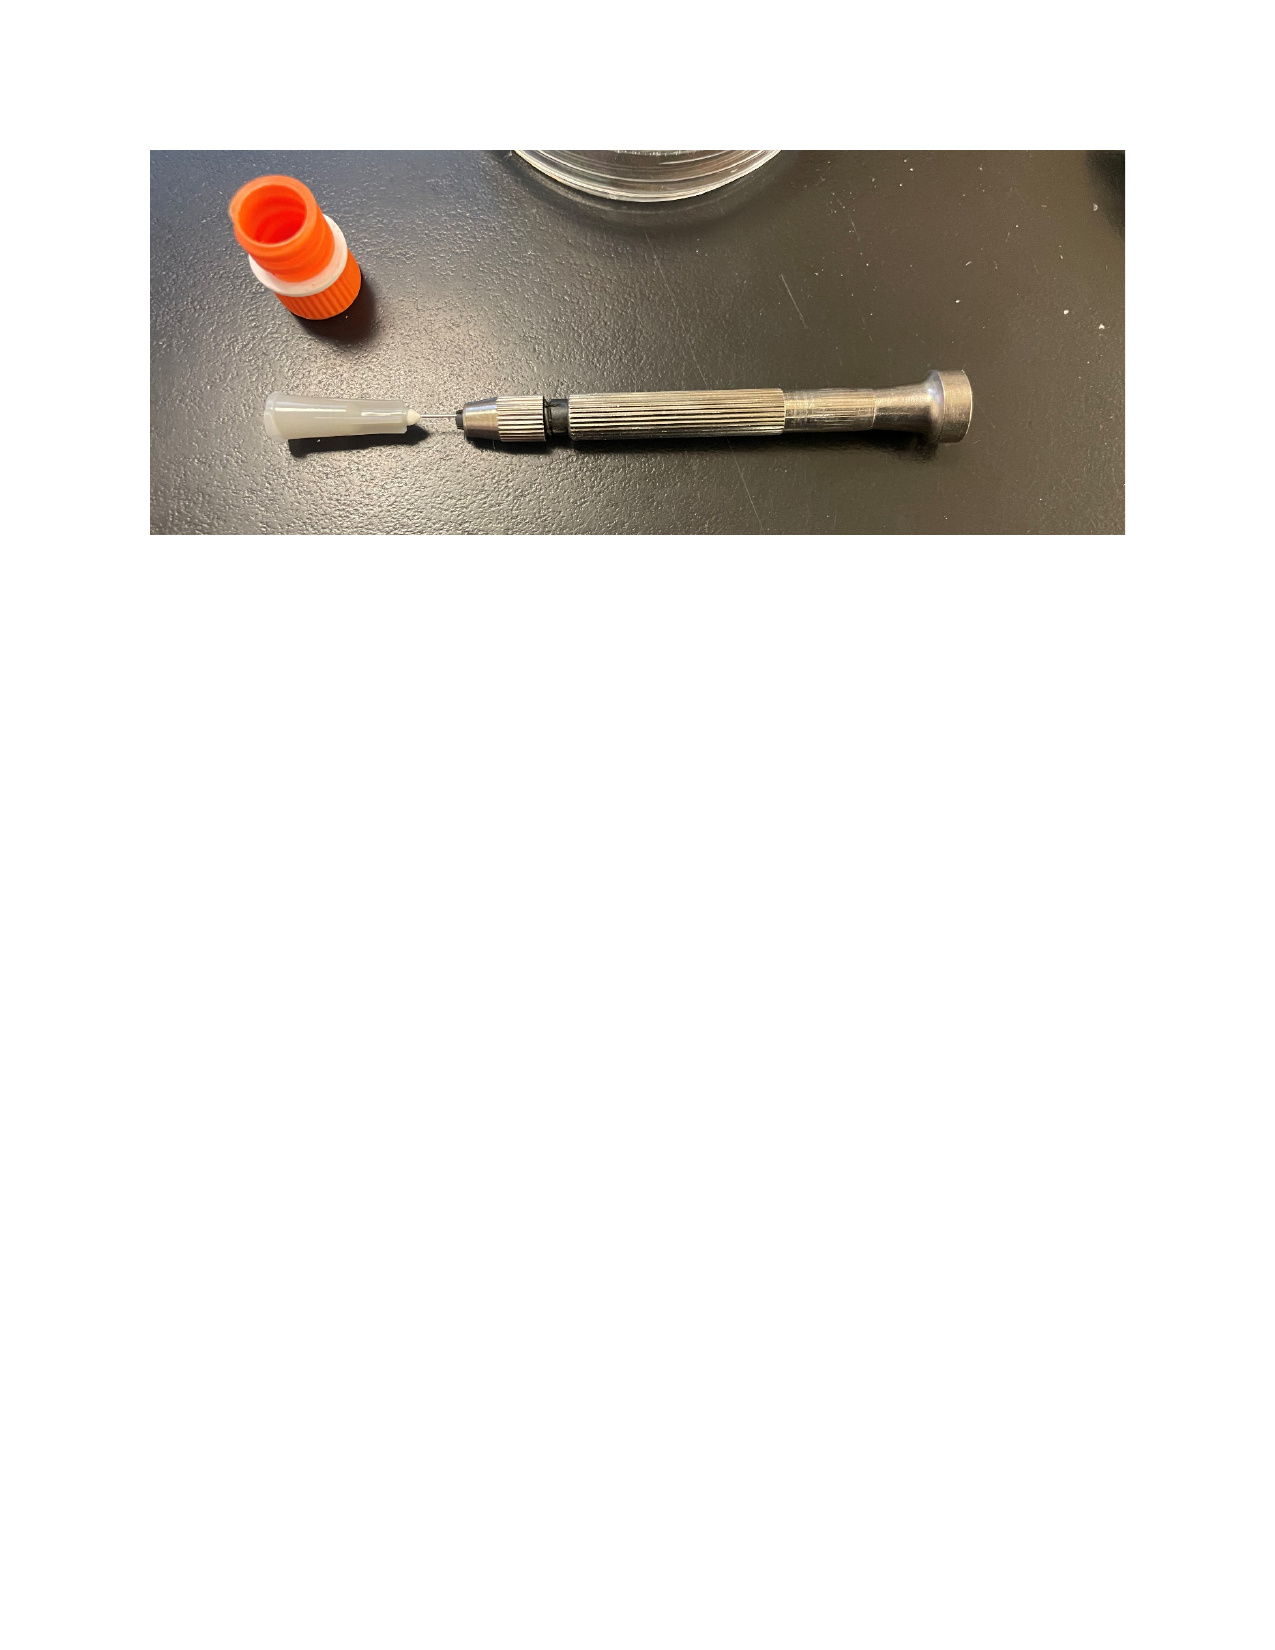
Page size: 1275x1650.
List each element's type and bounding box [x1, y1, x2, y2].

picture [150, 150, 1125, 535]
